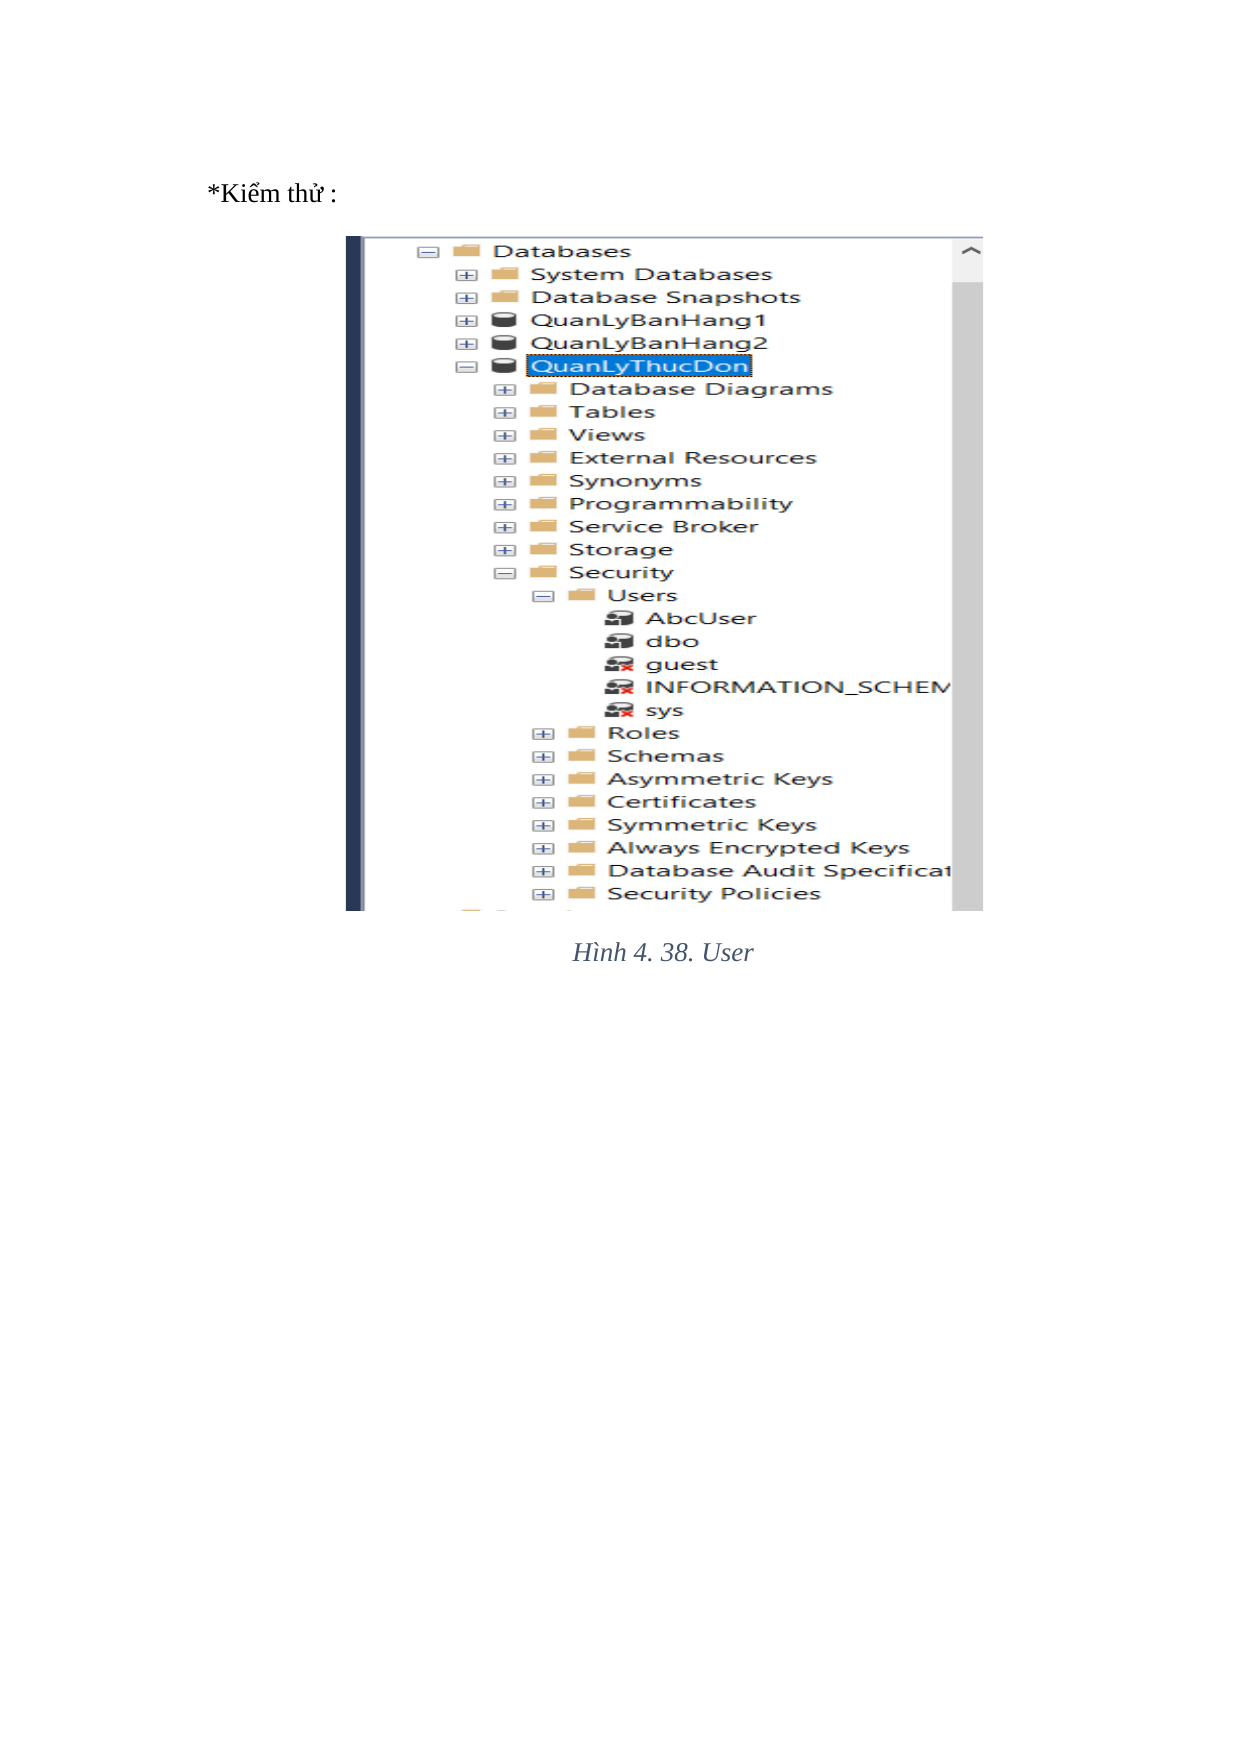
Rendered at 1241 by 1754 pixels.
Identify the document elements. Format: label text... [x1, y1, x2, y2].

text *Kiểm thử : [207, 177, 1122, 208]
text Hình 4. 38. User [207, 936, 1122, 967]
picture [345, 236, 984, 911]
